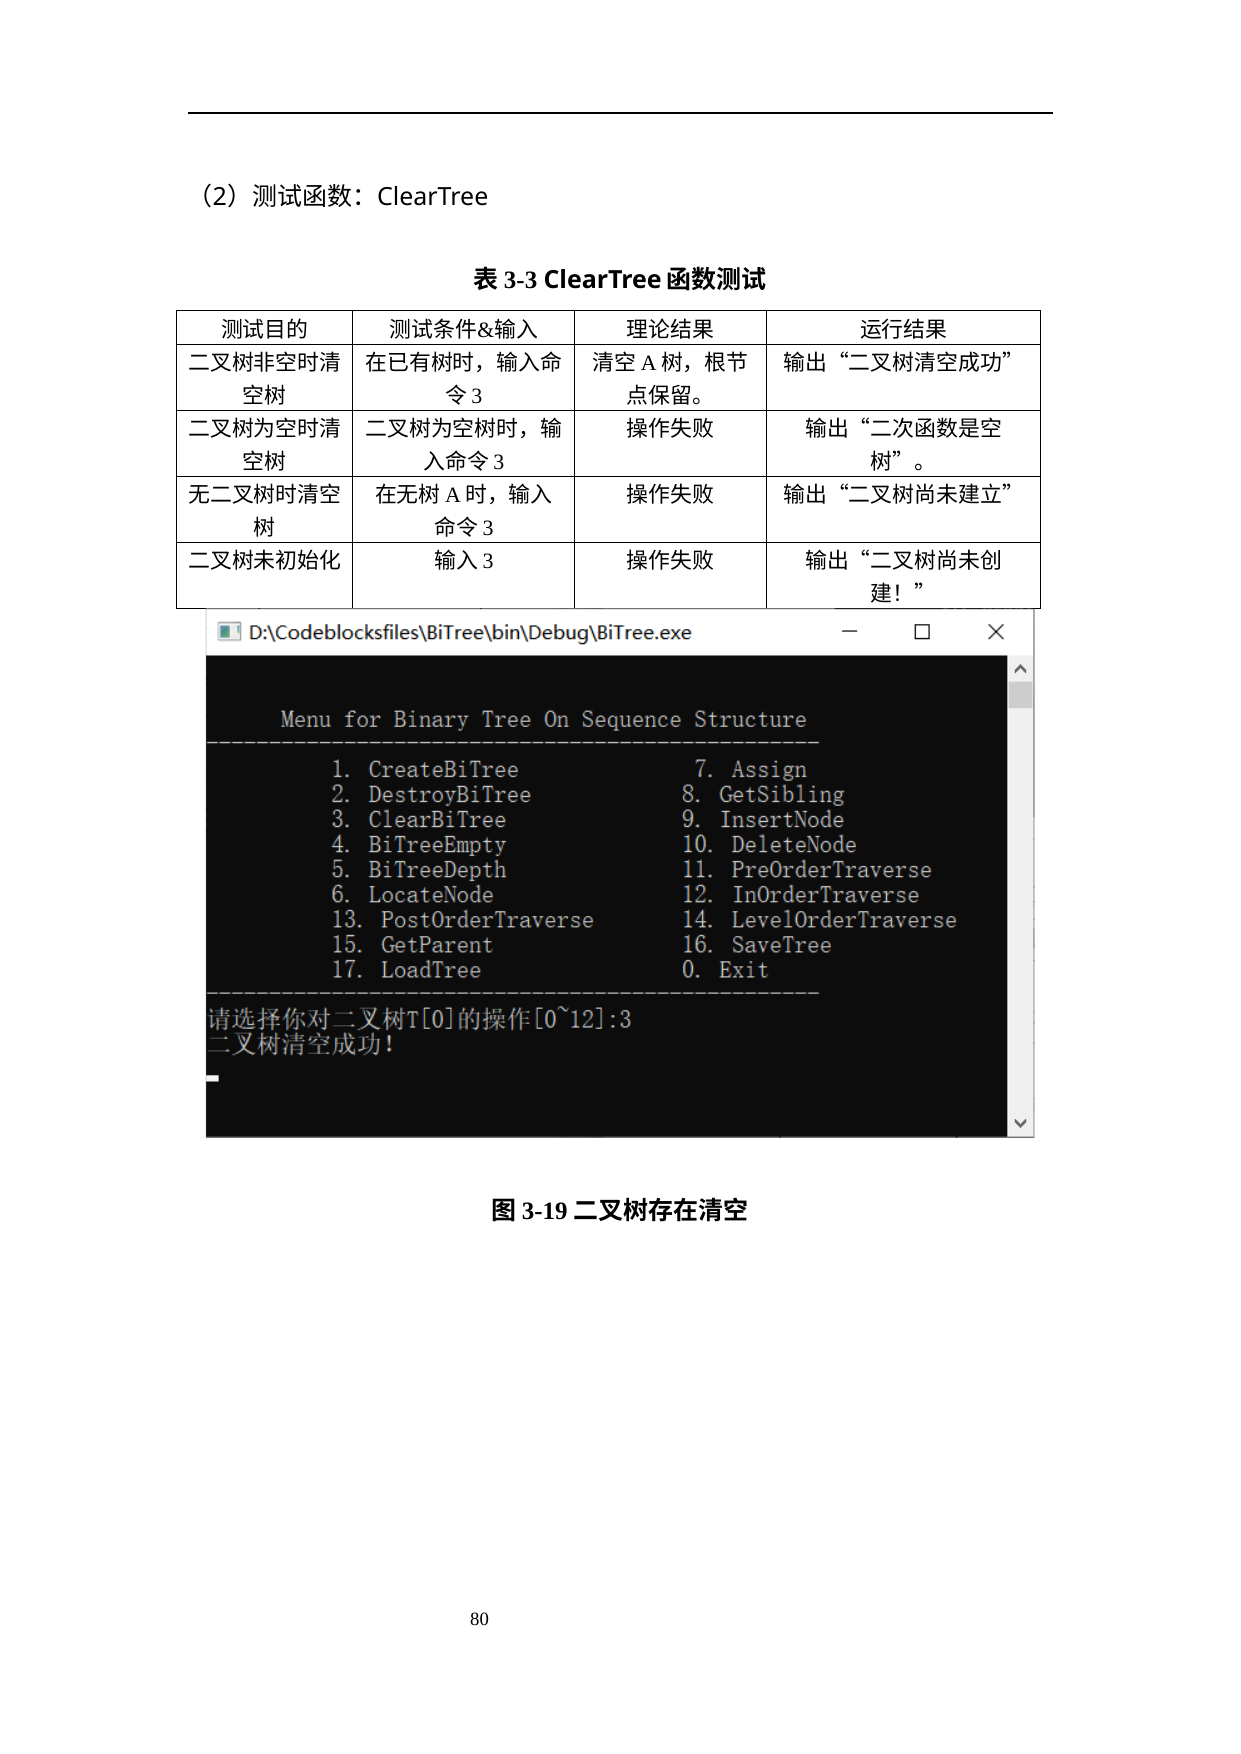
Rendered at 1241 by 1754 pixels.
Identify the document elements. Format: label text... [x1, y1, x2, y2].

table_header 测试目的 [177, 311, 352, 344]
text 图3-19 二叉树存在清空 [187, 1176, 1053, 1241]
table_cell 操作失败 [575, 411, 766, 476]
table_cell 输入3 [353, 543, 574, 608]
text 表3-3 ClearTree函数测试 [187, 245, 1053, 310]
table_cell 操作失败 [575, 477, 766, 542]
table_cell 在无树A时，输入命令3 [353, 477, 574, 542]
table_header 理论结果 [575, 311, 766, 344]
table_header 测试条件&输入 [353, 311, 574, 344]
table_header 运行结果 [767, 311, 1040, 344]
table_cell 在已有树时，输入命令3 [353, 345, 574, 410]
table_cell 无二叉树时清空树 [177, 477, 352, 542]
table_cell 二叉树未初始化 [177, 543, 352, 608]
table_cell 操作失败 [575, 543, 766, 608]
table_cell 二叉树为空时清空树 [177, 411, 352, 476]
table_cell 输出“二叉树清空成功” [767, 345, 1040, 410]
list 测试函数：ClearTree [187, 162, 1053, 227]
table_cell 输出“二叉树尚未建立” [767, 477, 1040, 542]
picture [205, 608, 1035, 1138]
table_cell 输出“二次函数是空树”。 [767, 411, 1040, 476]
table_cell 输出“二叉树尚未创建！” [767, 543, 1040, 608]
table_cell 二叉树非空时清空树 [177, 345, 352, 410]
table_cell 二叉树为空树时，输入命令3 [353, 411, 574, 476]
table_cell 清空A树，根节点保留。 [575, 345, 766, 410]
